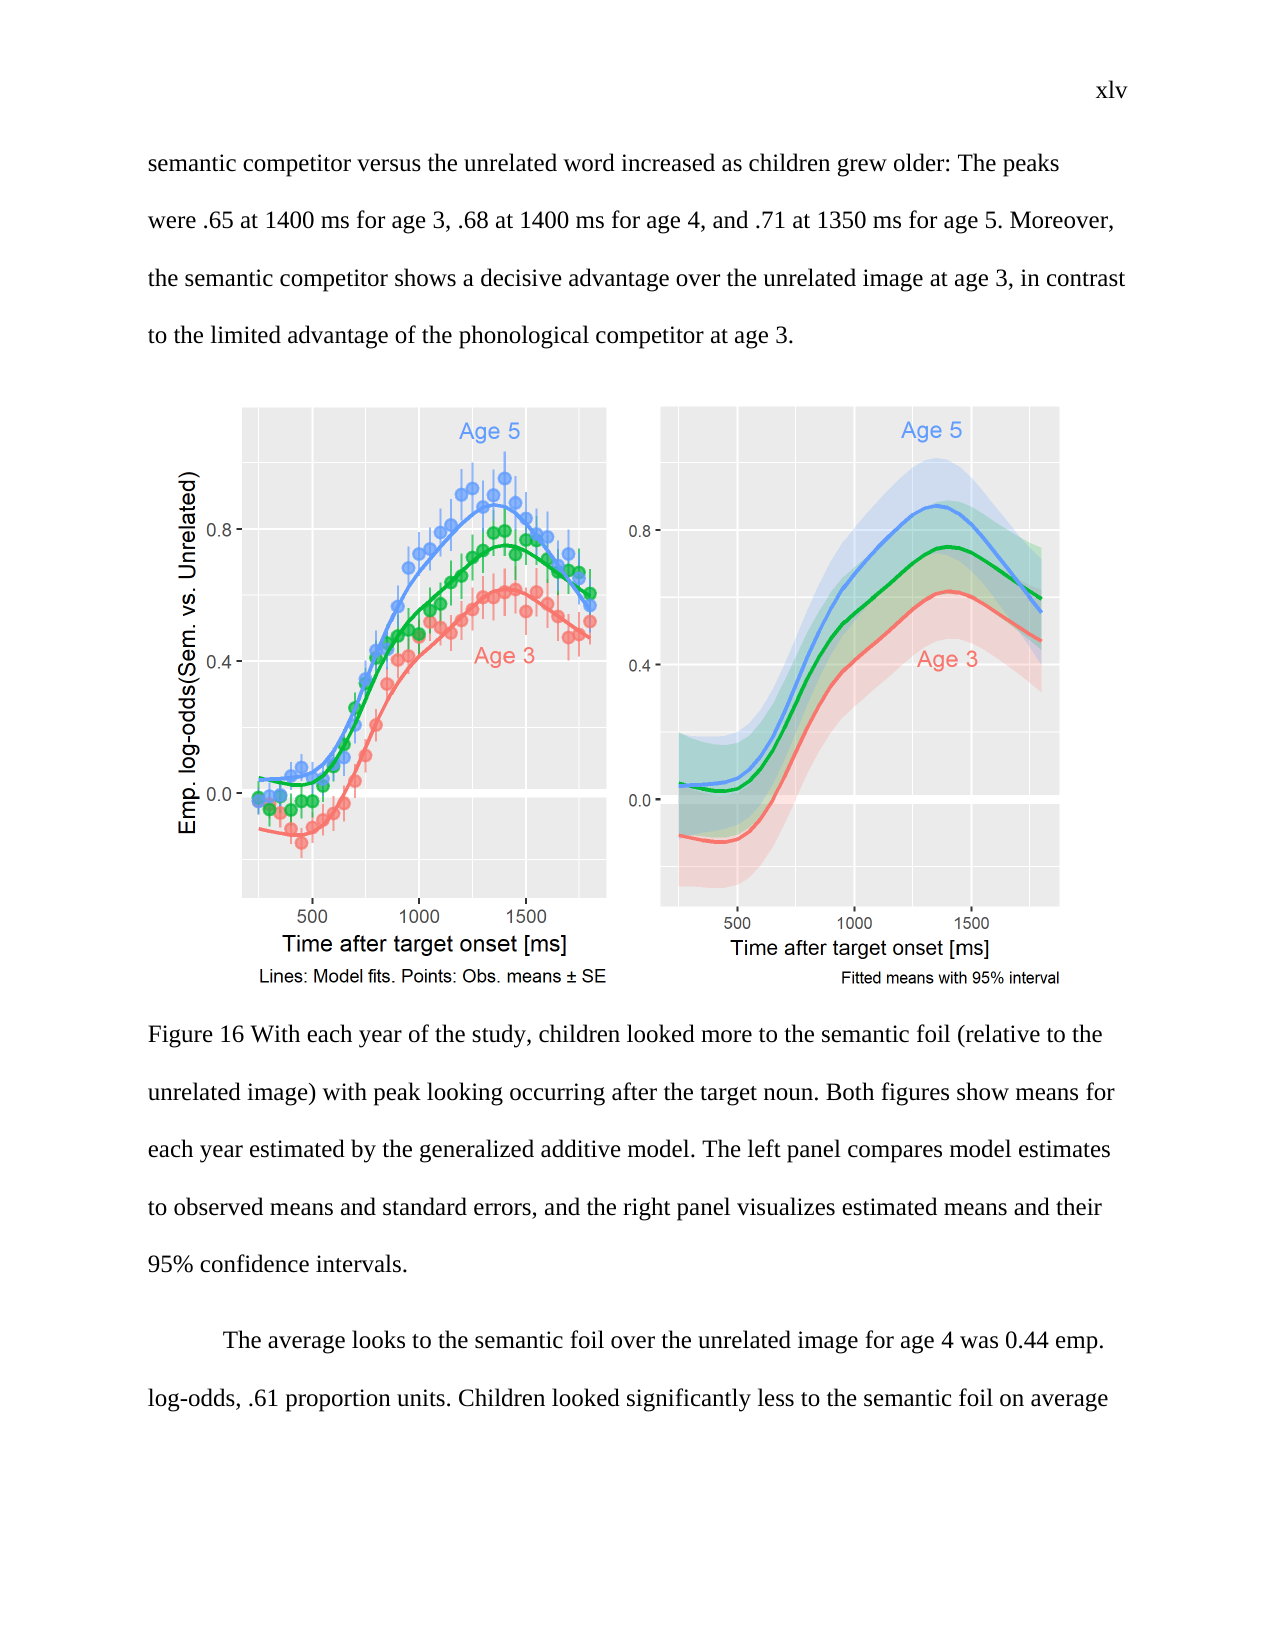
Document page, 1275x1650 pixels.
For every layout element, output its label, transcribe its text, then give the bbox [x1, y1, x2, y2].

text Figure 16 With each year of the study, children looked more to the semantic foil (relative to the unrelated image) with peak looking occurring after the target noun. Both figures show means for each year estimated by the generalized additive model. The left panel compares model estimates to observed means and standard errors, and the right panel visualizes estimated means and their 95% confidence intervals. [148, 1019, 1127, 1278]
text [148, 1326, 1127, 1412]
picture [166, 396, 1070, 999]
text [148, 148, 1127, 349]
